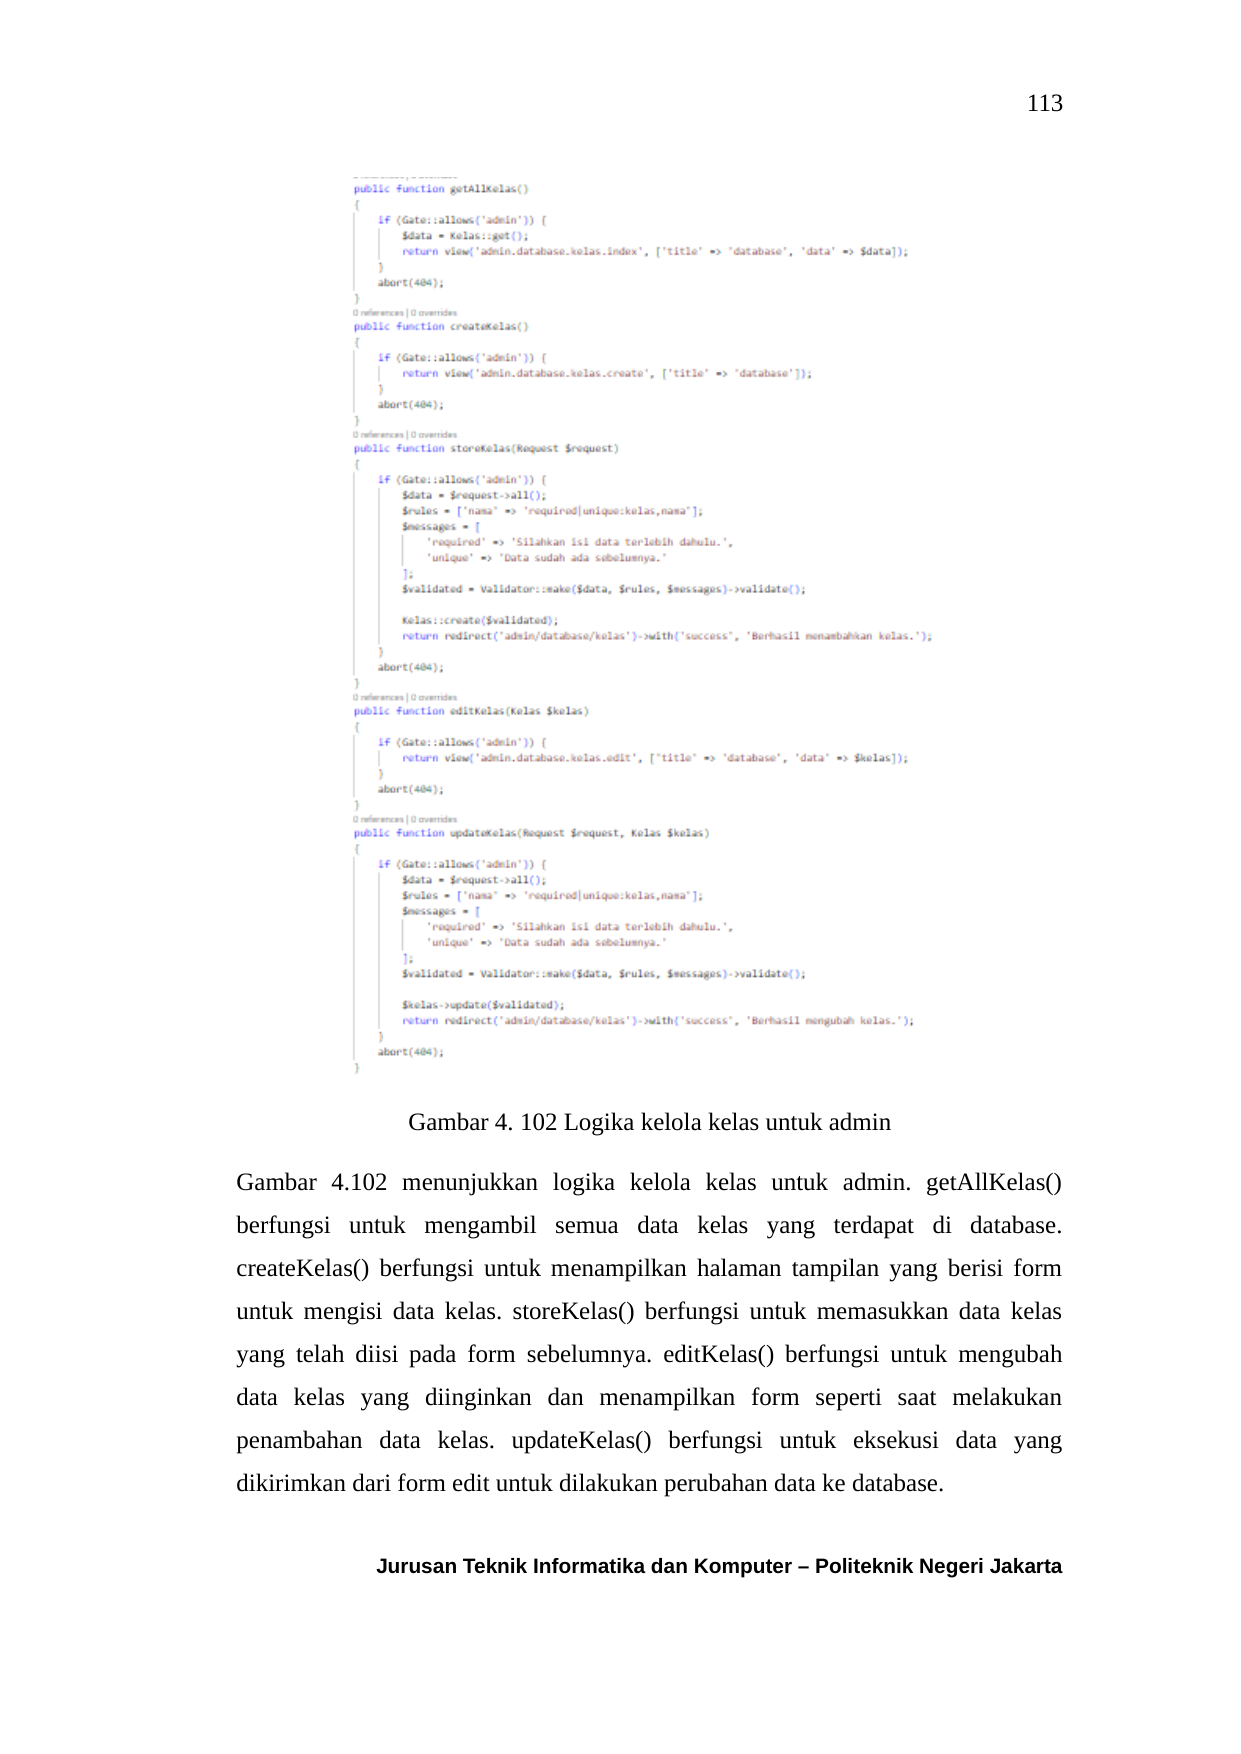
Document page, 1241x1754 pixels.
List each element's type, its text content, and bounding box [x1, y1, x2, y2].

picture [344, 177, 955, 1076]
text Gambar 4. 102 Logika kelola kelas untuk admin [236, 1107, 1063, 1136]
text Gambar 4.102 menunjukkan logika kelola kelas untuk admin. getAllKelas() berfungsi untuk mengambil semua data kelas yang terdapat di database. createKelas() berfungsi untuk menampilkan halaman tampilan yang berisi form untuk mengisi data kelas. storeKelas() berfungsi untuk memasukkan data kelas yang telah diisi pada form sebelumnya. editKelas() berfungsi untuk mengubah data kelas yang diinginkan dan menampilkan form seperti saat melakukan penambahan data kelas. updateKelas() berfungsi untuk eksekusi data yang dikirimkan dari form edit untuk dilakukan perubahan data ke database. [236, 1167, 1063, 1497]
